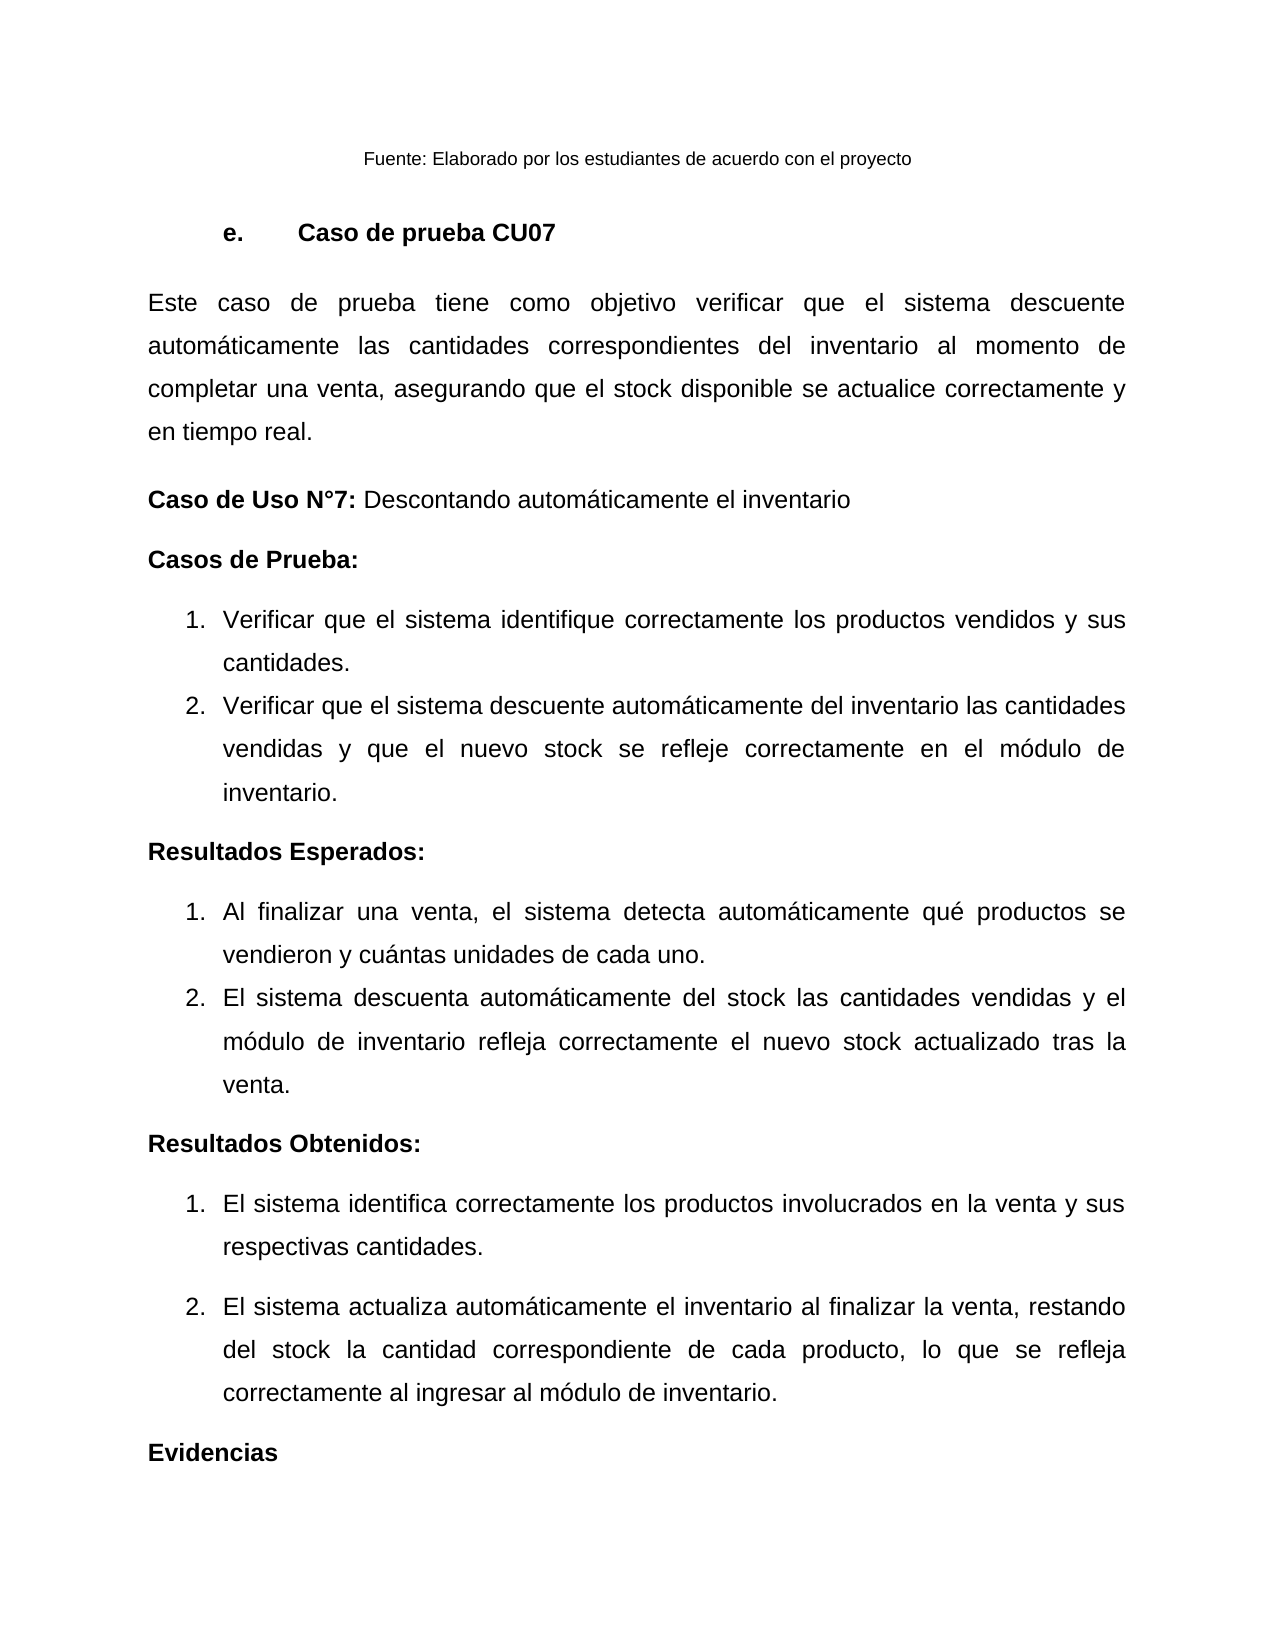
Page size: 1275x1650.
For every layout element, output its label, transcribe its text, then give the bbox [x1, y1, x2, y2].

text Resultados Obtenidos: [148, 1129, 1127, 1158]
text Casos de Prueba: [148, 545, 1127, 574]
list Al finalizar una venta, el sistema detecta automáticamente qué productos se vendieron y cuántas unidades de cada uno. [185, 897, 1127, 969]
text Evidencias [148, 1438, 1127, 1467]
list El sistema identifica correctamente los productos involucrados en la venta y sus respectivas cantidades. [185, 1189, 1127, 1261]
text Resultados Esperados: [148, 837, 1127, 866]
subtitle Caso de prueba CU07 [223, 217, 1127, 246]
list Verificar que el sistema descuente automáticamente del inventario las cantidades vendidas y que el nuevo stock se refleje correctamente en el módulo de inventario. [185, 691, 1127, 806]
text Este caso de prueba tiene como objetivo verificar que el sistema descuente automáticamente las cantidades correspondientes del inventario al momento de completar una venta, asegurando que el stock disponible se actualice correctamente y en tiempo real. [148, 288, 1127, 446]
text Caso de Uso N°7: Descontando automáticamente el inventario [148, 486, 1127, 514]
list El sistema descuenta automáticamente del stock las cantidades vendidas y el módulo de inventario refleja correctamente el nuevo stock actualizado tras la venta. [185, 983, 1127, 1098]
text Fuente: Elaborado por los estudiantes de acuerdo con el proyecto [148, 148, 1127, 169]
list Verificar que el sistema identifique correctamente los productos vendidos y sus cantidades. [185, 605, 1127, 677]
list El sistema actualiza automáticamente el inventario al finalizar la venta, restando del stock la cantidad correspondiente de cada producto, lo que se refleja correctamente al ingresar al módulo de inventario. [185, 1292, 1127, 1407]
